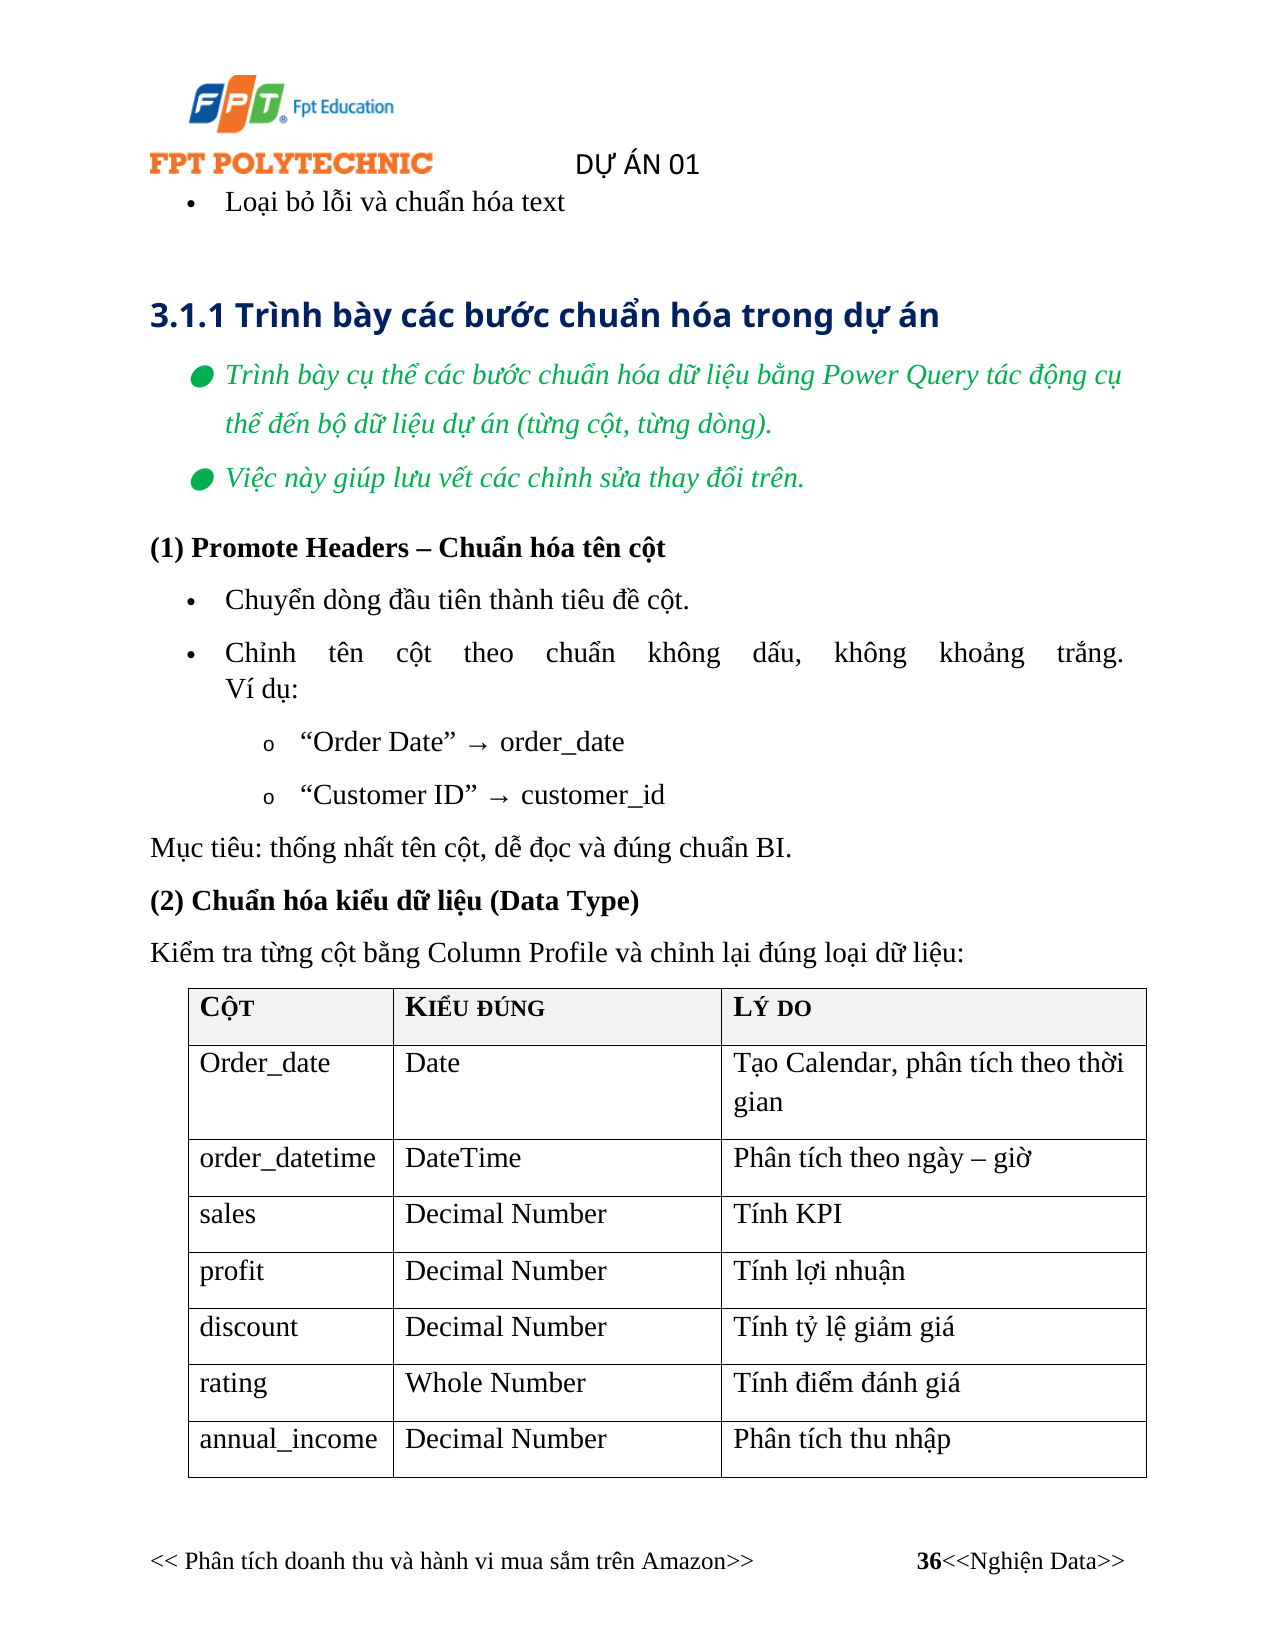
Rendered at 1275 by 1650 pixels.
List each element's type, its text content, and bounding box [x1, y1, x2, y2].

table_cell order_datetime [189, 1140, 393, 1196]
table_cell annual_income [189, 1422, 393, 1477]
text Kiểm tra từng cột bằng Column Profile và chỉnh lại đúng loại dữ liệu: [131, 936, 1125, 969]
table_cell Tạo Calendar, phân tích theo thời gian [722, 1046, 1146, 1139]
picture [150, 75, 436, 174]
text Mục tiêu: thống nhất tên cột, dễ đọc và đúng chuẩn BI. [150, 830, 1125, 863]
table_header Kiểu đúng [394, 989, 721, 1044]
table_header Cột [189, 989, 393, 1044]
table_cell Phân tích theo ngày – giờ [722, 1140, 1146, 1196]
table_cell Tính tỷ lệ giảm giá [722, 1309, 1146, 1364]
list Trình bày cụ thể các bước chuẩn hóa dữ liệu bằng Power Query tác động cụ thể đến bộ dữ liệu dự án (từng cột, từng dòng). [187, 341, 1125, 439]
table_cell Order_date [189, 1046, 393, 1139]
text (1) Promote Headers – Chuẩn hóa tên cột [150, 530, 1125, 563]
table_cell Phân tích thu nhập [722, 1422, 1146, 1477]
table_cell DateTime [394, 1140, 721, 1196]
list “Customer ID” → customer_id [262, 777, 1125, 811]
table_cell Tính KPI [722, 1197, 1146, 1252]
list “Order Date” → order_date [262, 724, 1125, 758]
list Chỉnh tên cột theo chuẩn không dấu, không khoảng trắng. Ví dụ: [187, 635, 1125, 705]
list Loại bỏ lỗi và chuẩn hóa text [187, 184, 1125, 217]
table_cell Decimal Number [394, 1309, 721, 1364]
list Chuyển dòng đầu tiên thành tiêu đề cột. [187, 582, 1125, 616]
table_cell Decimal Number [394, 1197, 721, 1252]
table_cell Date [394, 1046, 721, 1139]
table_cell Tính lợi nhuận [722, 1253, 1146, 1308]
text (2) Chuẩn hóa kiểu dữ liệu (Data Type) [150, 883, 1125, 916]
table_cell Decimal Number [394, 1253, 721, 1308]
table_cell rating [189, 1365, 393, 1421]
table_cell sales [189, 1197, 393, 1252]
table_header Lý do [722, 989, 1146, 1044]
list Việc này giúp lưu vết các chỉnh sửa thay đổi trên. [187, 444, 1125, 504]
table_cell Decimal Number [394, 1422, 721, 1477]
subtitle 3.1.1 Trình bày các bước chuẩn hóa trong dự án [150, 292, 1125, 337]
table_cell profit [189, 1253, 393, 1308]
table_cell Whole Number [394, 1365, 721, 1421]
table_cell Tính điểm đánh giá [722, 1365, 1146, 1421]
table_cell discount [189, 1309, 393, 1364]
